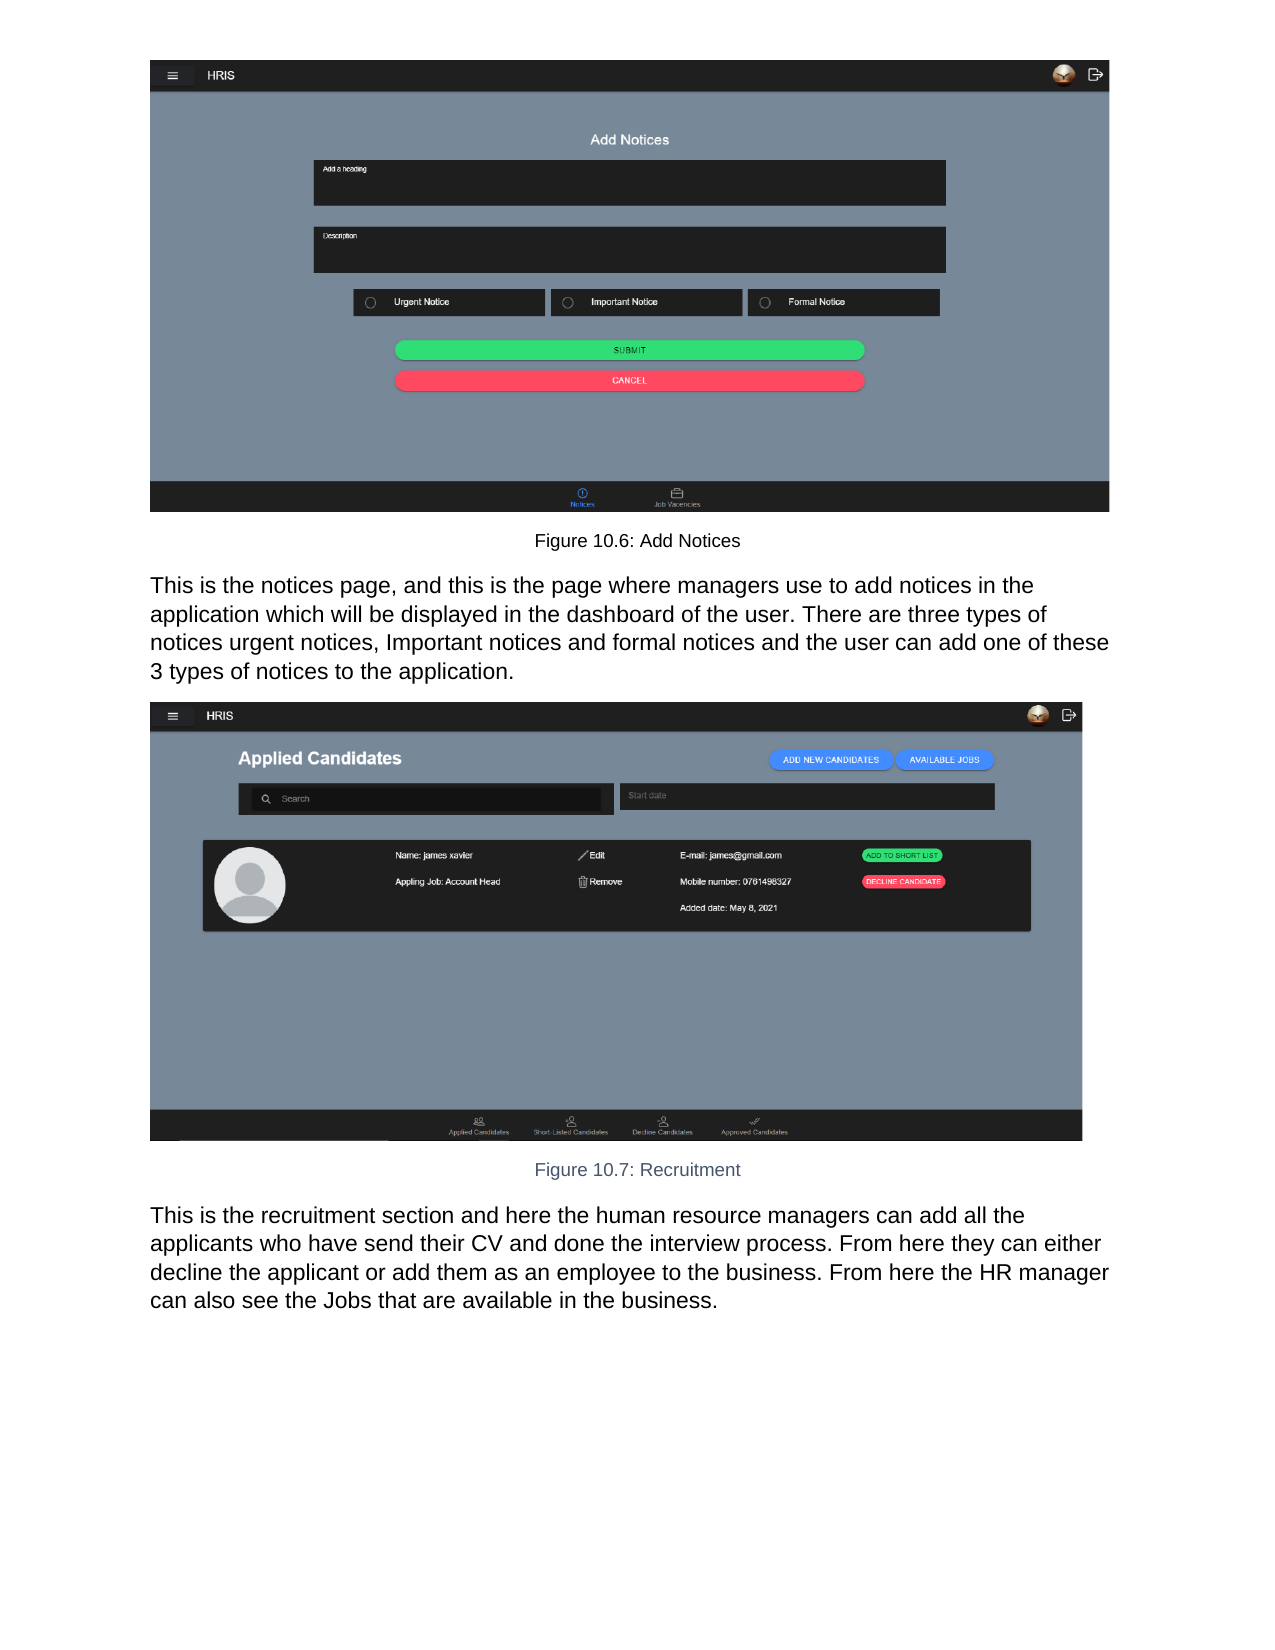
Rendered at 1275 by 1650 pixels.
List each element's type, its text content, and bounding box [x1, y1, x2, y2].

text Figure 10.7: Recruitment [150, 1159, 1125, 1181]
text Figure 10.6: Add Notices [150, 530, 1125, 552]
text This is the notices page, and this is the page where managers use to add notices in the application which will be displayed in the dashboard of the user. There are three types of notices urgent notices, Important notices and formal notices and the user can add one of these 3 types of notices to the application. [150, 572, 1125, 684]
text This is the recruitment section and here the human resource managers can add all the applicants who have send their CV and done the interview process. From here they can either decline the applicant or add them as an employee to the business. From here the HR manager can also see the Jobs that are available in the business. [150, 1202, 1125, 1313]
picture [150, 60, 1110, 512]
picture [150, 702, 1083, 1141]
